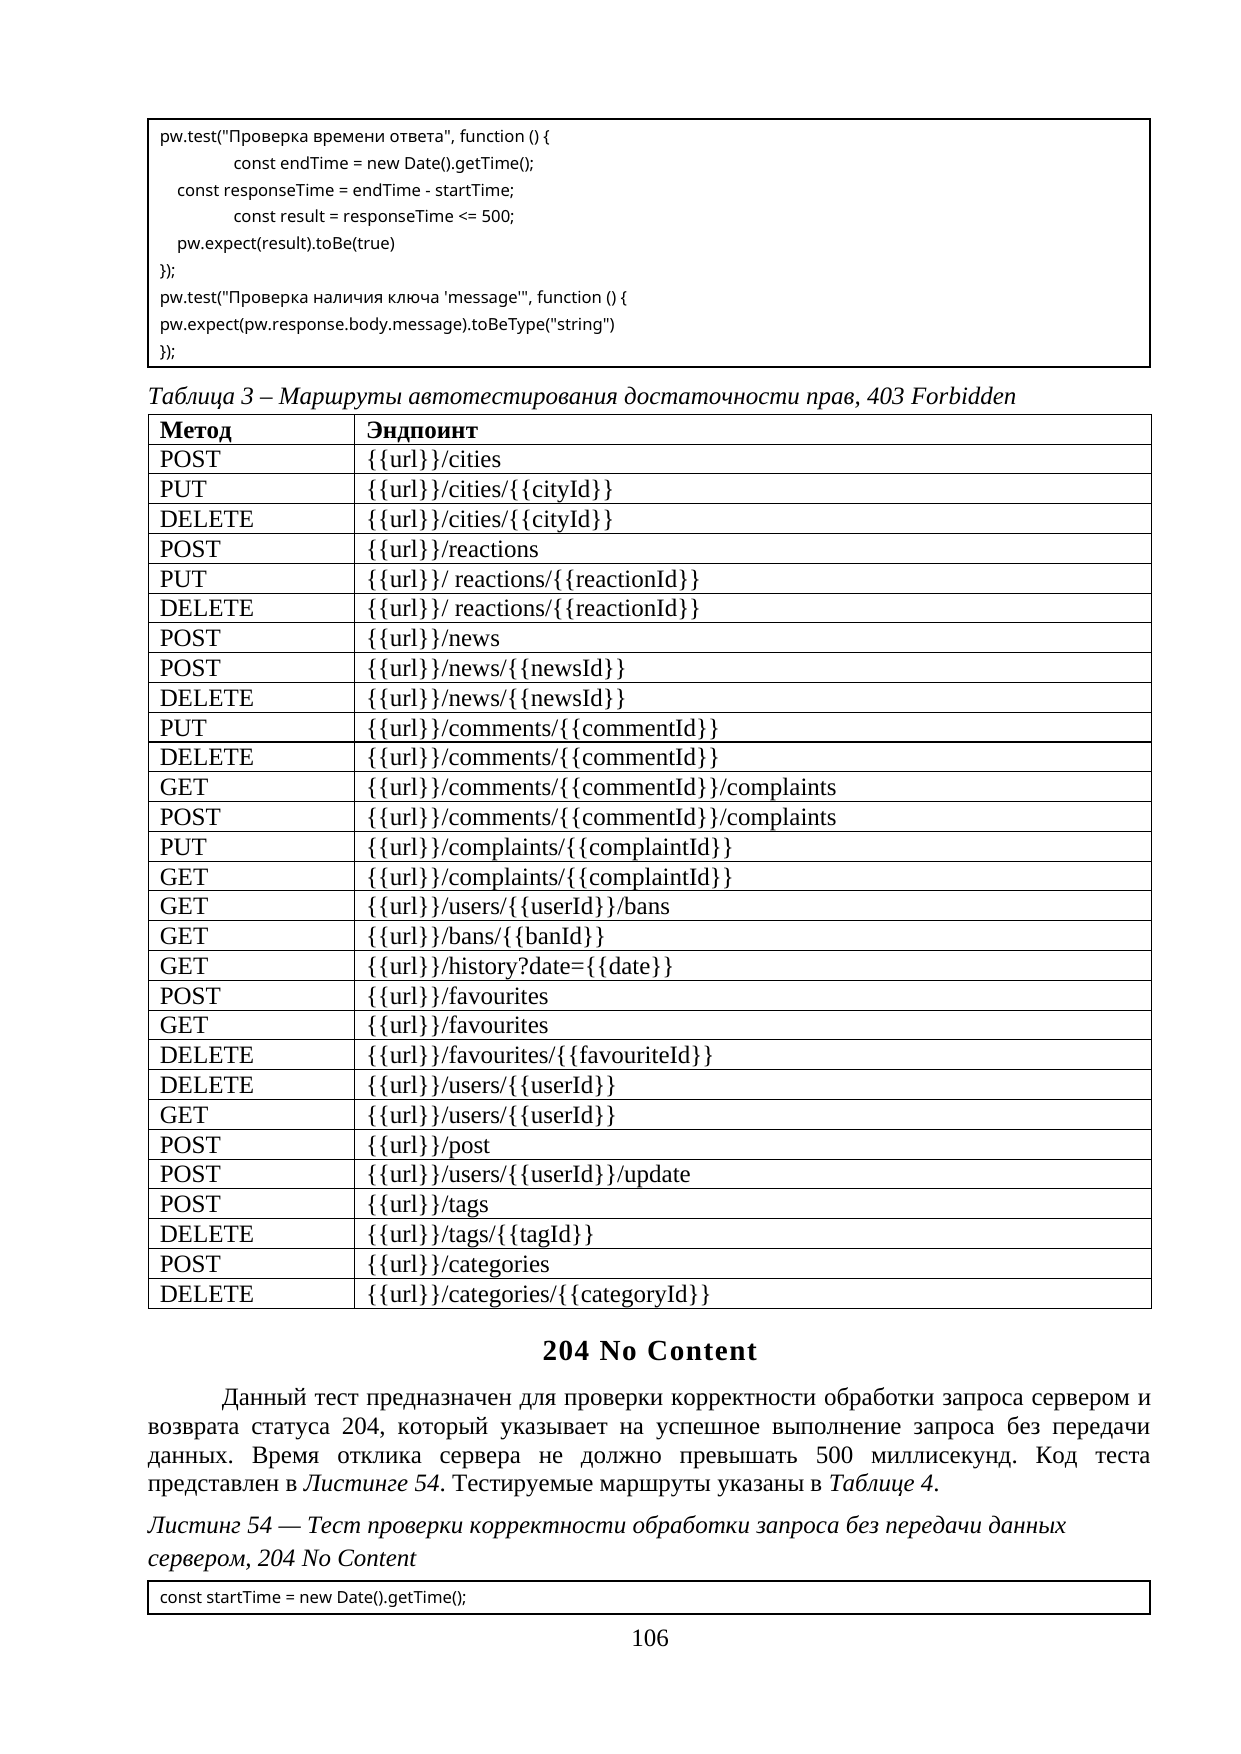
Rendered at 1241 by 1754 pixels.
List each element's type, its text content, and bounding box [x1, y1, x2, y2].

list Листинг 54 — Тест проверки корректности обработки запроса без передачи данных сервером, 204 No Content [148, 1510, 1152, 1571]
table_cell POST [149, 1160, 354, 1188]
table_cell DELETE [149, 683, 354, 712]
table_cell DELETE [149, 1279, 354, 1307]
table_header Эндпоинт [355, 415, 1151, 443]
table_cell {{url}}/users/{{userId}}/update [355, 1160, 1151, 1188]
table_cell {{url}}/history?date={{date}} [355, 951, 1151, 980]
table_header Метод [149, 415, 354, 443]
table_cell GET [149, 891, 354, 920]
table_cell {{url}}/categories/{{categoryId}} [355, 1279, 1151, 1307]
table_cell DELETE [149, 1040, 354, 1069]
table_cell POST [149, 653, 354, 682]
table_cell DELETE [149, 594, 354, 622]
table_cell POST [149, 1130, 354, 1158]
table_cell {{url}}/cities/{{cityId}} [355, 474, 1151, 503]
table_cell {{url}}/users/{{userId}}/bans [355, 891, 1151, 920]
table_cell POST [149, 981, 354, 1009]
table_cell GET [149, 1100, 354, 1129]
table_cell {{url}}/ reactions/{{reactionId}} [355, 594, 1151, 622]
table_cell {{url}}/complaints/{{complaintId}} [355, 862, 1151, 890]
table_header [149, 1582, 1149, 1613]
table_cell {{url}}/favourites [355, 1011, 1151, 1039]
table_cell {{url}}/categories [355, 1249, 1151, 1278]
table_cell {{url}}/complaints/{{complaintId}} [355, 832, 1151, 861]
table_cell POST [149, 1249, 354, 1278]
table_cell PUT [149, 713, 354, 741]
subtitle 204 No Content [148, 1333, 1152, 1367]
table_cell PUT [149, 474, 354, 503]
table_cell POST [149, 623, 354, 652]
table_cell {{url}}/comments/{{commentId}} [355, 713, 1151, 741]
table_cell DELETE [149, 1070, 354, 1099]
table_cell {{url}}/users/{{userId}} [355, 1070, 1151, 1099]
table_cell DELETE [149, 743, 354, 771]
table_cell GET [149, 772, 354, 801]
table_cell {{url}}/news/{{newsId}} [355, 653, 1151, 682]
table_cell {{url}}/reactions [355, 534, 1151, 563]
table_cell {{url}}/comments/{{commentId}}/complaints [355, 802, 1151, 831]
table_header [149, 120, 1149, 366]
table_cell DELETE [149, 1219, 354, 1248]
table_cell {{url}}/tags/{{tagId}} [355, 1219, 1151, 1248]
table_cell {{url}}/ reactions/{{reactionId}} [355, 564, 1151, 592]
table_cell GET [149, 1011, 354, 1039]
table_cell {{url}}/tags [355, 1189, 1151, 1218]
table_cell PUT [149, 832, 354, 861]
list Таблица 3 – Маршруты автотестирования достаточности прав, 403 Forbidden [148, 381, 1152, 409]
table_cell {{url}}/favourites/{{favouriteId}} [355, 1040, 1151, 1069]
table_cell {{url}}/cities/{{cityId}} [355, 504, 1151, 533]
table_cell GET [149, 921, 354, 950]
table_cell POST [149, 1189, 354, 1218]
text Данный тест предназначен для проверки корректности обработки запроса сервером и возврата статуса 204, который указывает на успешное выполнение запроса без передачи данных. Время отклика сервера не должно превышать 500 миллисекунд. Код теста представлен в Листинге 54. Тестируемые маршруты указаны в Таблице 4. [148, 1382, 1152, 1497]
table_cell GET [149, 951, 354, 980]
table_cell {{url}}/news/{{newsId}} [355, 683, 1151, 712]
table_cell {{url}}/users/{{userId}} [355, 1100, 1151, 1129]
table_cell {{url}}/comments/{{commentId}} [355, 743, 1151, 771]
table_cell {{url}}/post [355, 1130, 1151, 1158]
table_cell POST [149, 802, 354, 831]
table_cell DELETE [149, 504, 354, 533]
table_cell POST [149, 445, 354, 473]
table_cell GET [149, 862, 354, 890]
table_cell {{url}}/cities [355, 445, 1151, 473]
table_cell PUT [149, 564, 354, 592]
table_cell {{url}}/bans/{{banId}} [355, 921, 1151, 950]
table_cell {{url}}/news [355, 623, 1151, 652]
table_cell POST [149, 534, 354, 563]
table_cell {{url}}/comments/{{commentId}}/complaints [355, 772, 1151, 801]
table_cell {{url}}/favourites [355, 981, 1151, 1009]
